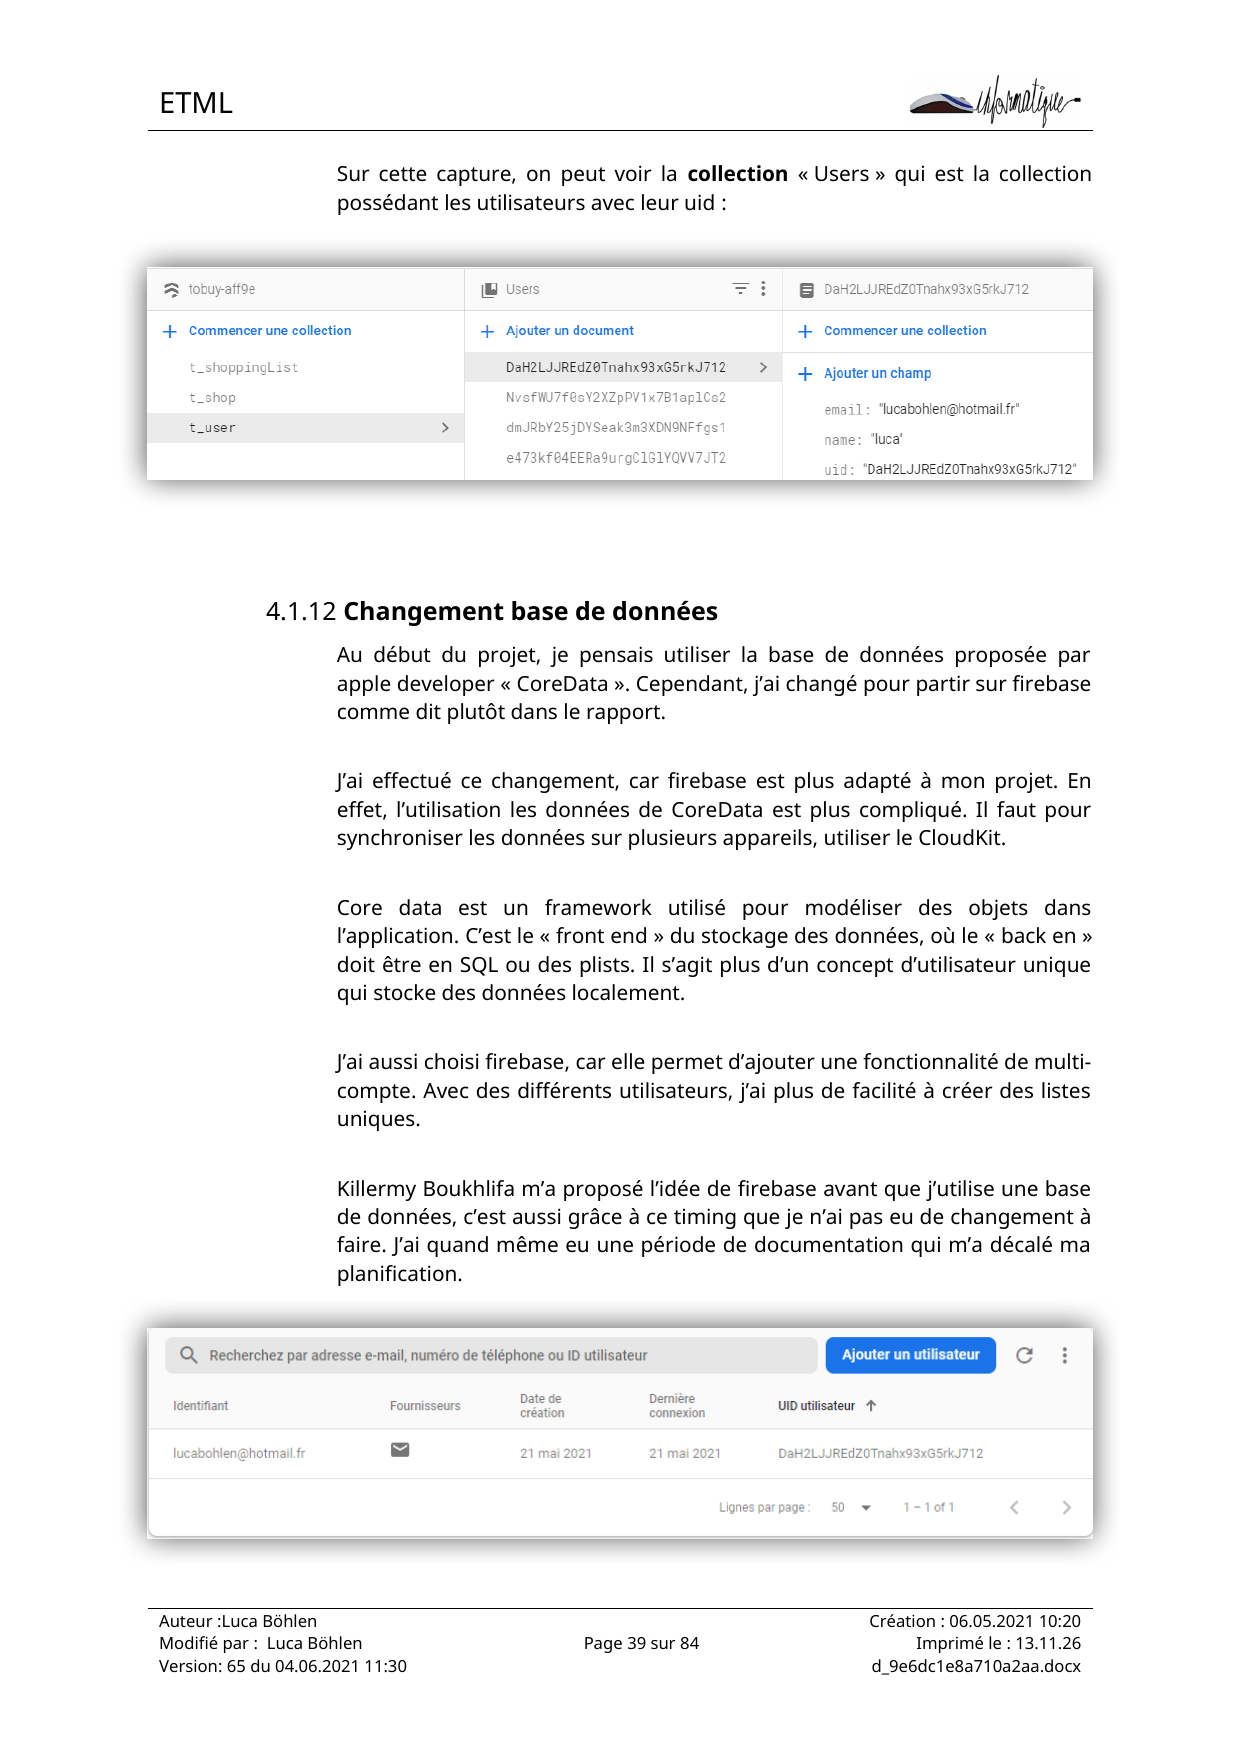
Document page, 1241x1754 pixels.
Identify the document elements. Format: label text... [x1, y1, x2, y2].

text Killermy Boukhlifa m’a proposé l’idée de firebase avant que j’utilise une base de données, c’est aussi grâce à ce timing que je n’ai pas eu de changement à faire. J’ai quand même eu une période de documentation qui m’a décalé ma planification. [337, 1174, 1092, 1287]
text J’ai effectué ce changement, car firebase est plus adapté à mon projet. En effet, l’utilisation les données de CoreData est plus compliqué. Il faut pour synchroniser les données sur plusieurs appareils, utiliser le CloudKit. [337, 767, 1092, 852]
picture [909, 75, 1082, 128]
text Au début du projet, je pensais utiliser la base de données proposée par apple developer « CoreData ». Cependant, j’ai changé pour partir sur firebase comme dit plutôt dans le rapport. [337, 640, 1092, 726]
text J’ai aussi choisi firebase, car elle permet d’ajouter une fonctionnalité de multi-compte. Avec des différents utilisateurs, j’ai plus de facilité à créer des listes uniques. [337, 1047, 1092, 1133]
picture [147, 1328, 1093, 1539]
subtitle Changement base de données [266, 594, 1092, 628]
picture [147, 267, 1093, 480]
text Core data est un framework utilisé pour modéliser des objets dans l’application. C’est le « front end » du stockage des données, où le « back en » doit être en SQL ou des plists. Il s’agit plus d’un concept d’utilisateur unique qui stocke des données localement. [337, 893, 1092, 1007]
text Sur cette capture, on peut voir la collection « Users » qui est la collection possédant les utilisateurs avec leur uid : [337, 159, 1092, 216]
